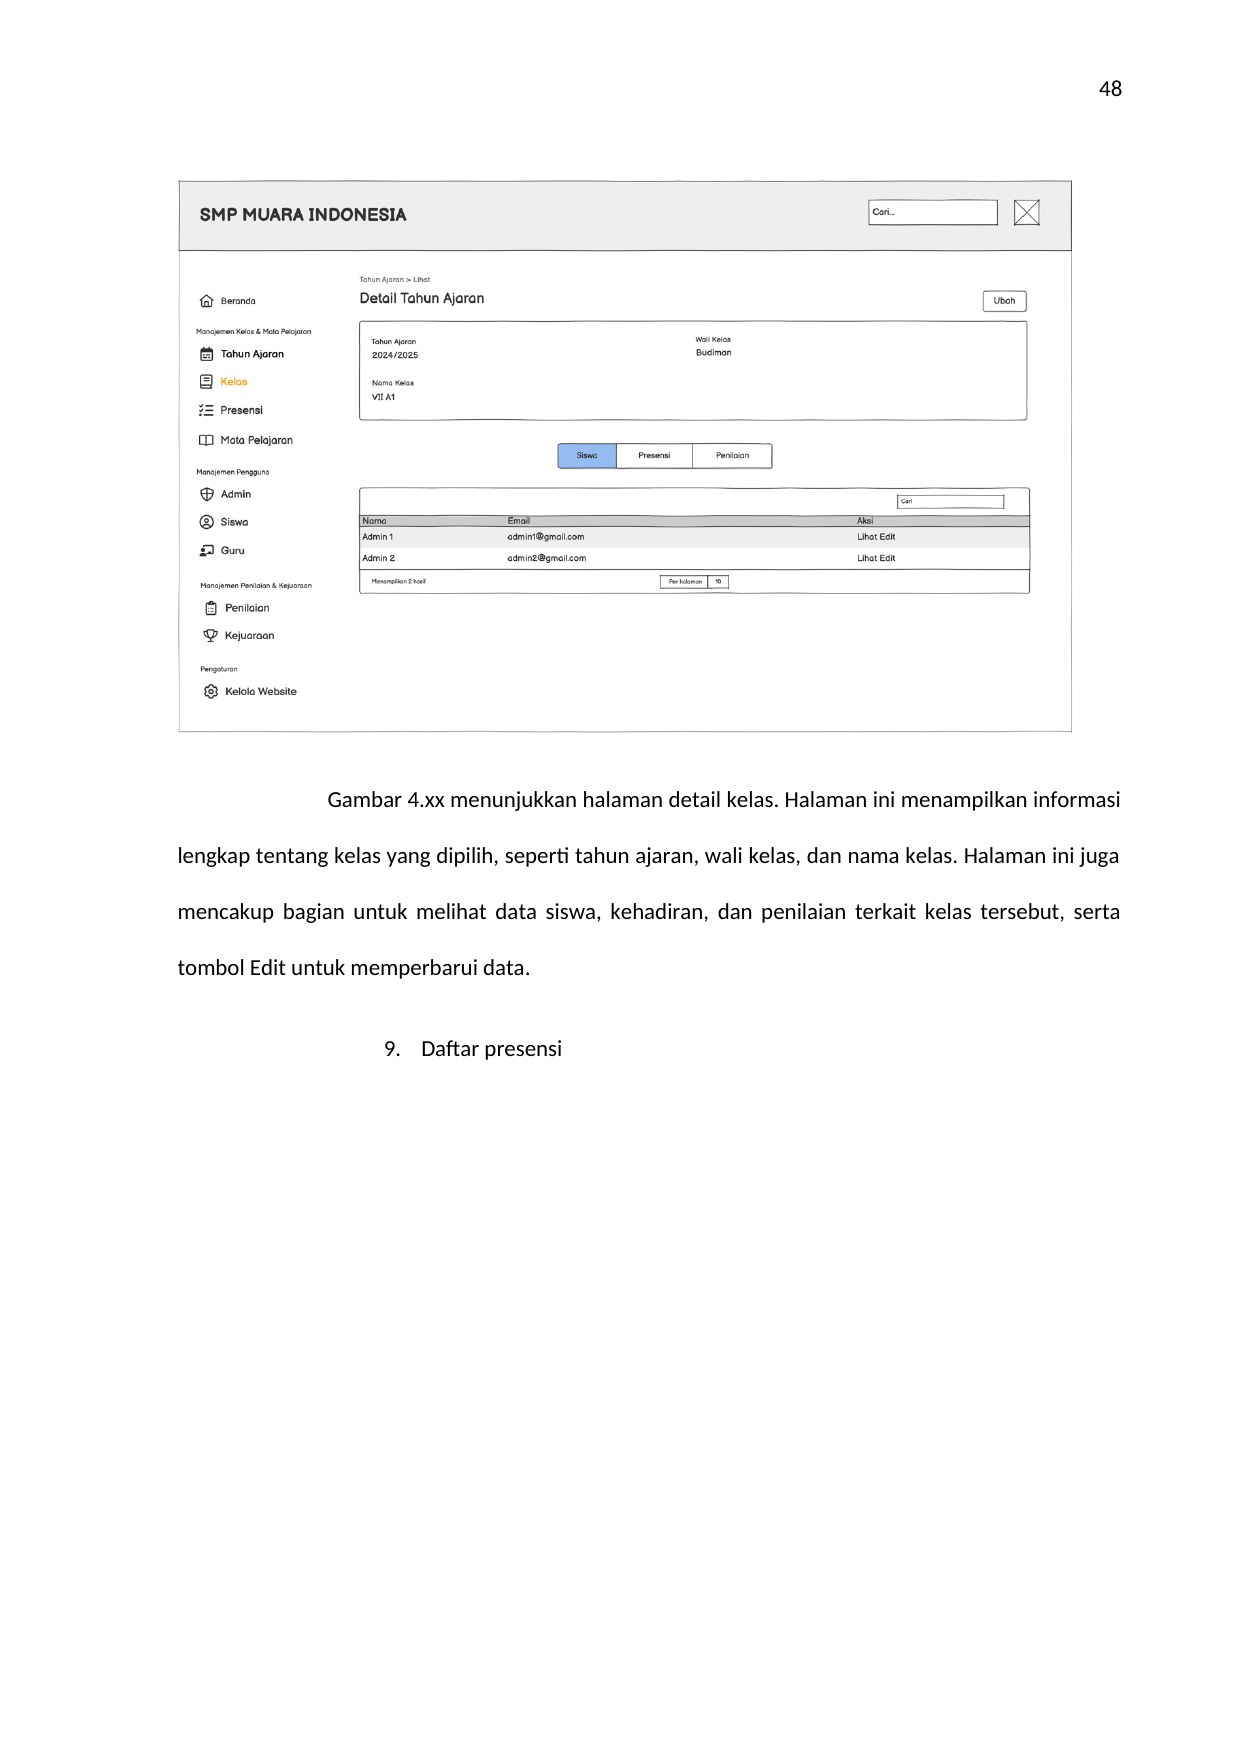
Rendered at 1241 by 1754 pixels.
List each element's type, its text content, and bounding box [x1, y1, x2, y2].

picture [177, 180, 1073, 733]
text Gambar 4.xx menunjukkan halaman detail kelas. Halaman ini menampilkan informasi lengkap tentang kelas yang dipilih, seperti tahun ajaran, wali kelas, dan nama kelas. Halaman ini juga mencakup bagian untuk melihat data siswa, kehadiran, dan penilaian terkait kelas tersebut, serta tombol Edit untuk memperbarui data. [177, 785, 1122, 981]
list Daftar presensi [383, 1034, 1122, 1062]
